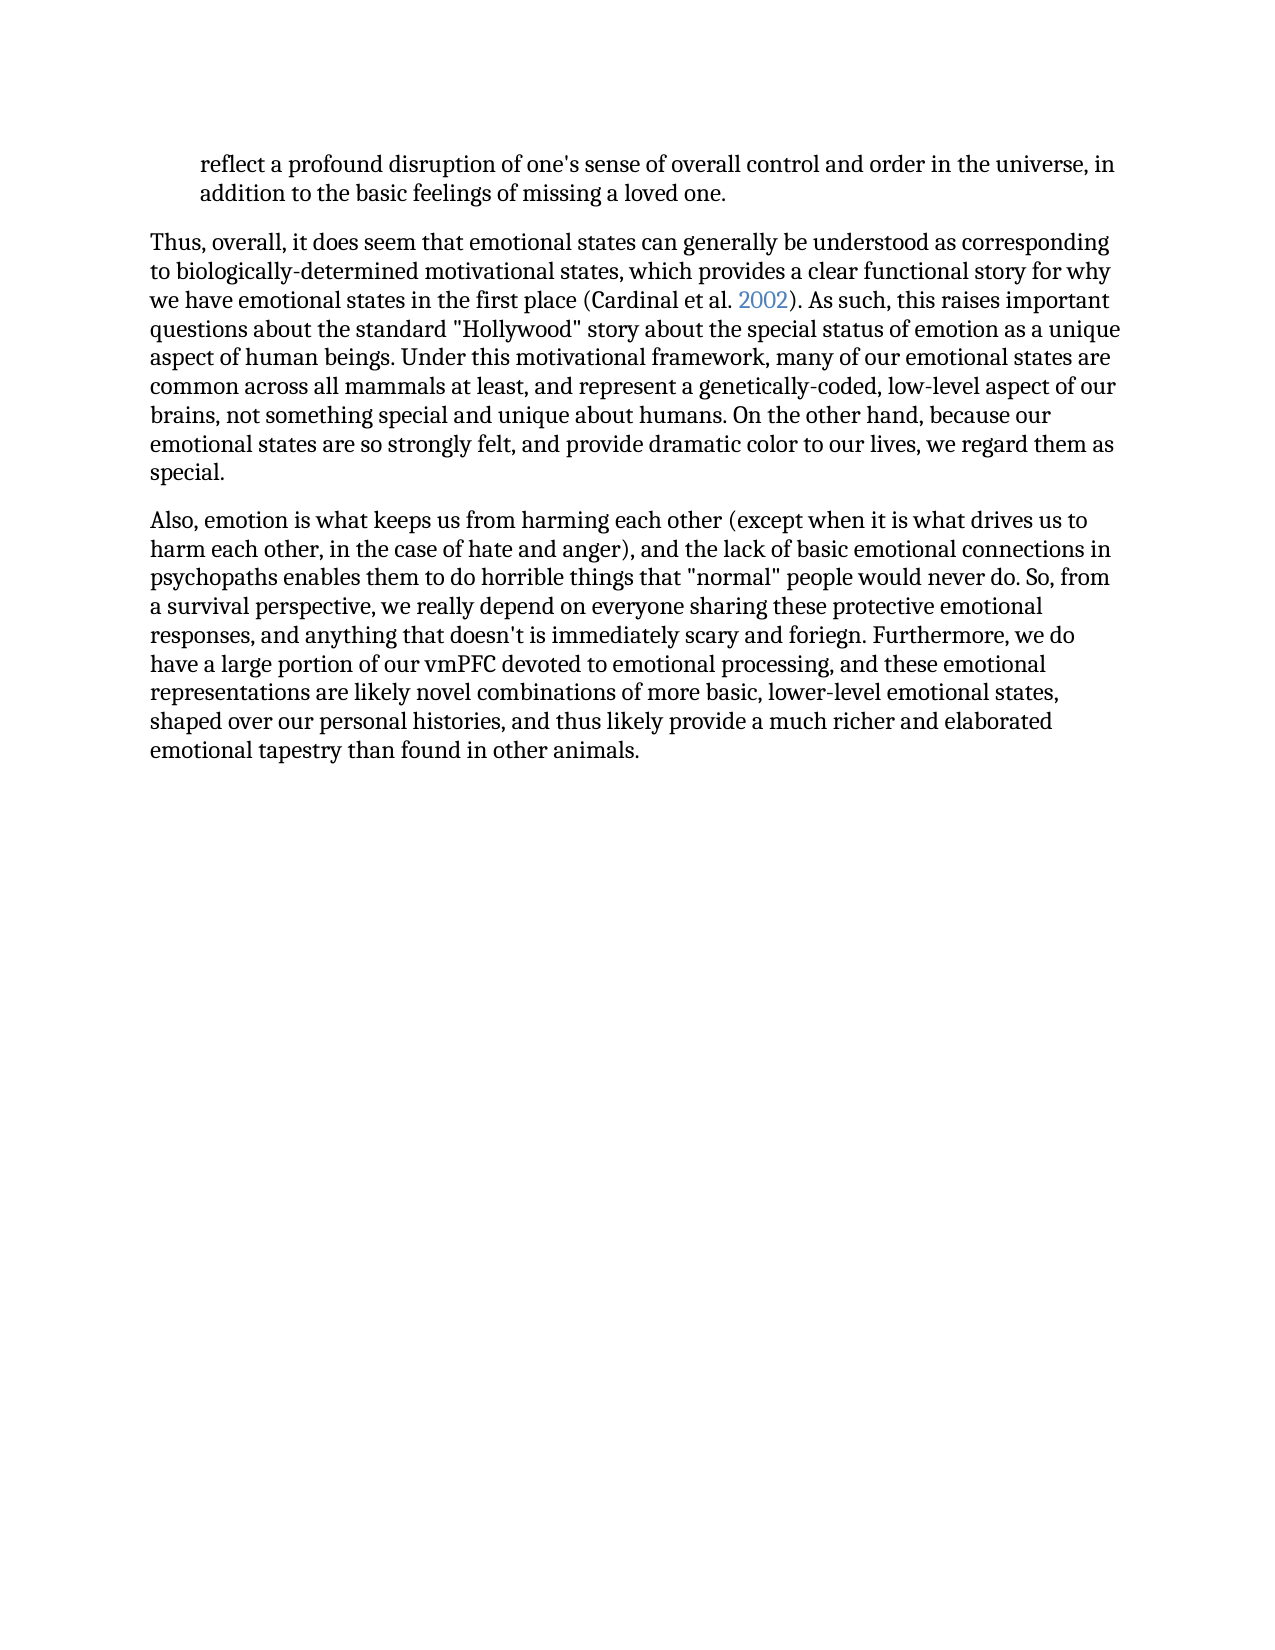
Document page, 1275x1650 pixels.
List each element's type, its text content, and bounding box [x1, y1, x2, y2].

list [150, 150, 1125, 207]
text Also, emotion is what keeps us from harming each other (except when it is what drives us to harm each other, in the case of hate and anger), and the lack of basic emotional connections in psychopaths enables them to do horrible things that "normal" people would never do. So, from a survival perspective, we really depend on everyone sharing these protective emotional responses, and anything that doesn't is immediately scary and foriegn. Furthermore, we do have a large portion of our vmPFC devoted to emotional processing, and these emotional representations are likely novel combinations of more basic, lower-level emotional states, shaped over our personal histories, and thus likely provide a much richer and elaborated emotional tapestry than found in other animals. [150, 506, 1125, 764]
text Thus, overall, it does seem that emotional states can generally be understood as corresponding to biologically-determined motivational states, which provides a clear functional story for why we have emotional states in the first place (Cardinal et al. 2002). As such, this raises important questions about the standard "Hollywood" story about the special status of emotion as a unique aspect of human beings. Under this motivational framework, many of our emotional states are common across all mammals at least, and represent a genetically-coded, low-level aspect of our brains, not something special and unique about humans. On the other hand, because our emotional states are so strongly felt, and provide dramatic color to our lives, we regard them as special. [150, 228, 1125, 487]
